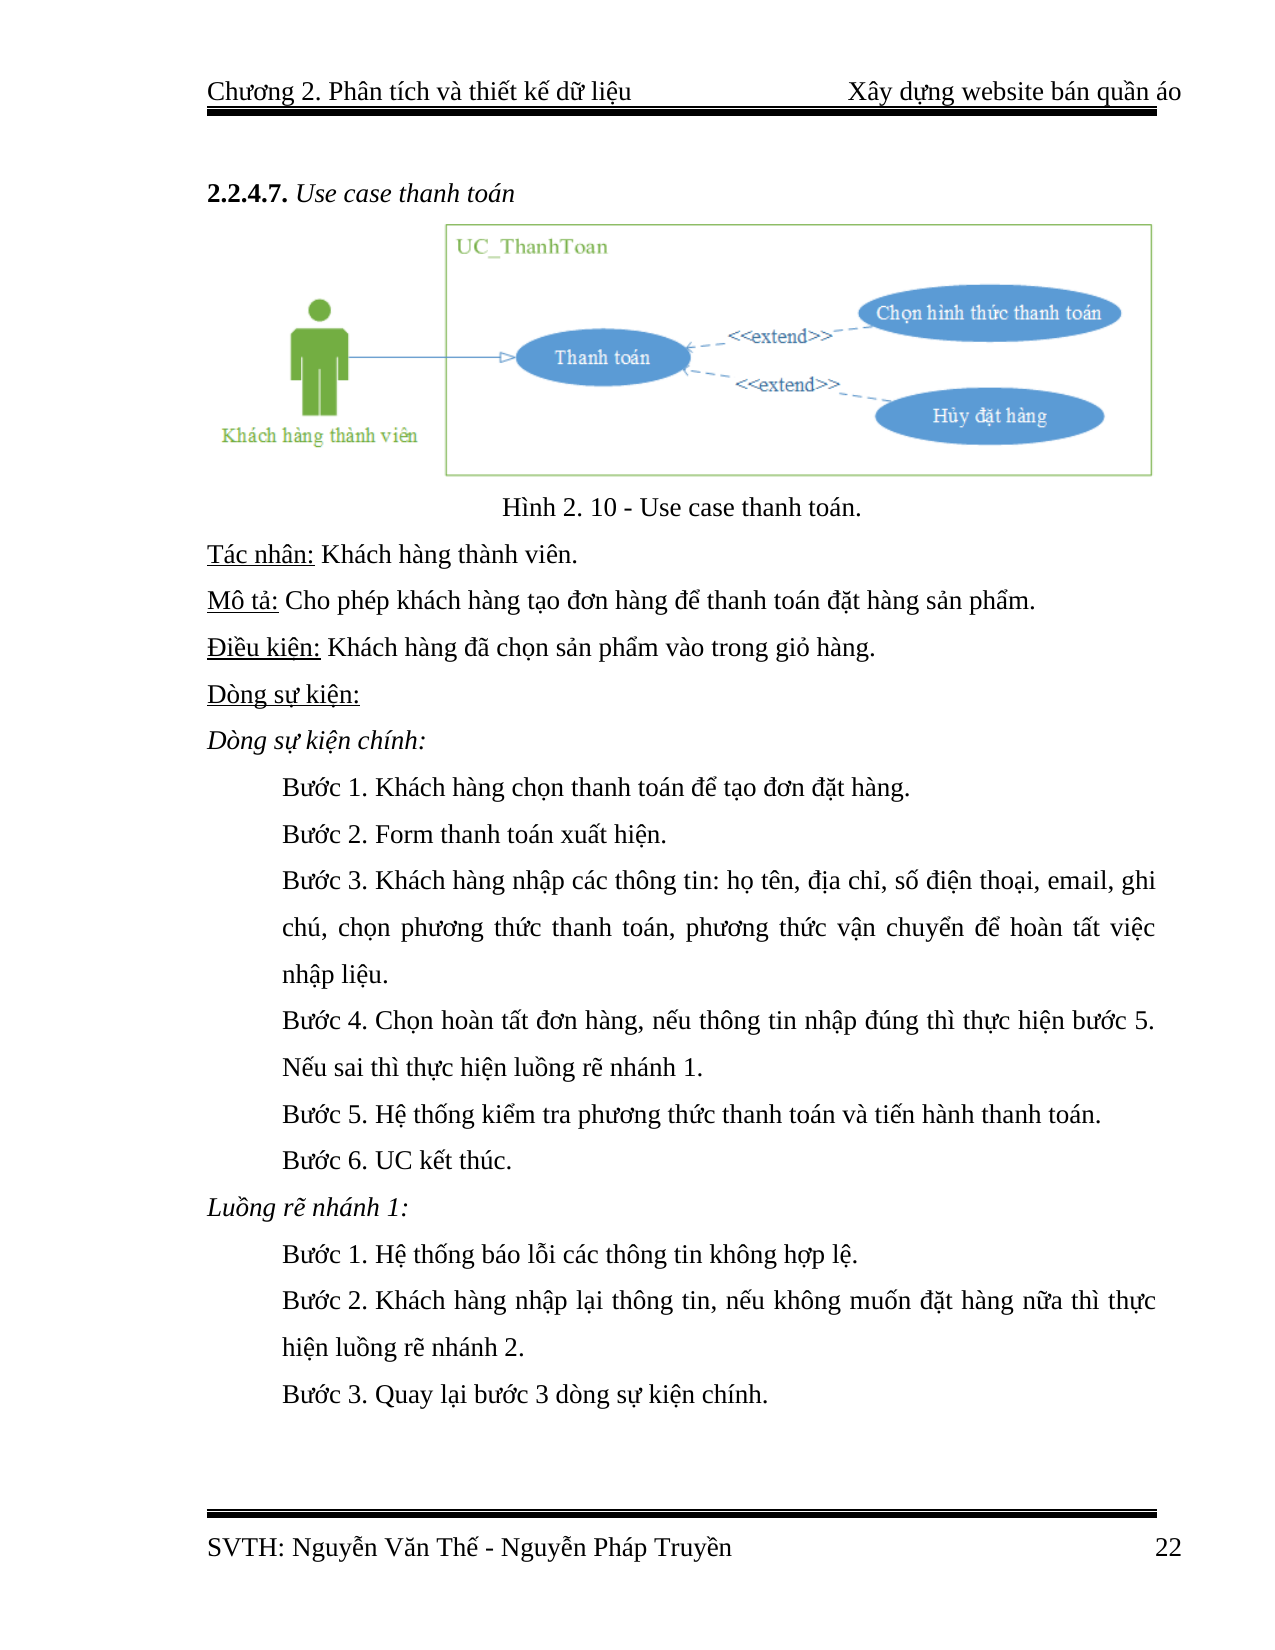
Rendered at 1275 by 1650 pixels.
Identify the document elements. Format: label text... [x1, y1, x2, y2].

text Điều kiện: Khách hàng đã chọn sản phẩm vào trong giỏ hàng. [207, 631, 1157, 662]
list Khách hàng chọn thanh toán để tạo đơn đặt hàng. [282, 771, 1157, 802]
list UC kết thúc. [282, 1144, 1157, 1176]
list Khách hàng nhập lại thông tin, nếu không muốn đặt hàng nữa thì thực hiện luồng rẽ nhánh 2. [282, 1284, 1157, 1362]
list Hệ thống báo lỗi các thông tin không hợp lệ. [282, 1238, 1157, 1269]
list Hệ thống kiểm tra phương thức thanh toán và tiến hành thanh toán. [282, 1098, 1157, 1129]
list Khách hàng nhập các thông tin: họ tên, địa chỉ, số điện thoại, email, ghi chú, chọn phương thức thanh toán, phương thức vận chuyển để hoàn tất việc nhập liệu. [282, 864, 1157, 989]
list Chọn hoàn tất đơn hàng, nếu thông tin nhập đúng thì thực hiện bước 5. Nếu sai thì thực hiện luồng rẽ nhánh 1. [282, 1004, 1157, 1082]
text Mô tả: Cho phép khách hàng tạo đơn hàng để thanh toán đặt hàng sản phẩm. [207, 584, 1157, 616]
list Use case thanh toán [207, 177, 1157, 208]
picture [206, 223, 1157, 477]
list Form thanh toán xuất hiện. [282, 818, 1157, 849]
list Quay lại bước 3 dòng sự kiện chính. [282, 1378, 1157, 1409]
text Tác nhân: Khách hàng thành viên. [207, 538, 1157, 569]
text Dòng sự kiện chính: [207, 724, 1157, 756]
text Hình 2. 10 - Use case thanh toán. [207, 491, 1157, 522]
text Dòng sự kiện: [207, 678, 1157, 709]
text Luồng rẽ nhánh 1: [207, 1191, 1157, 1222]
